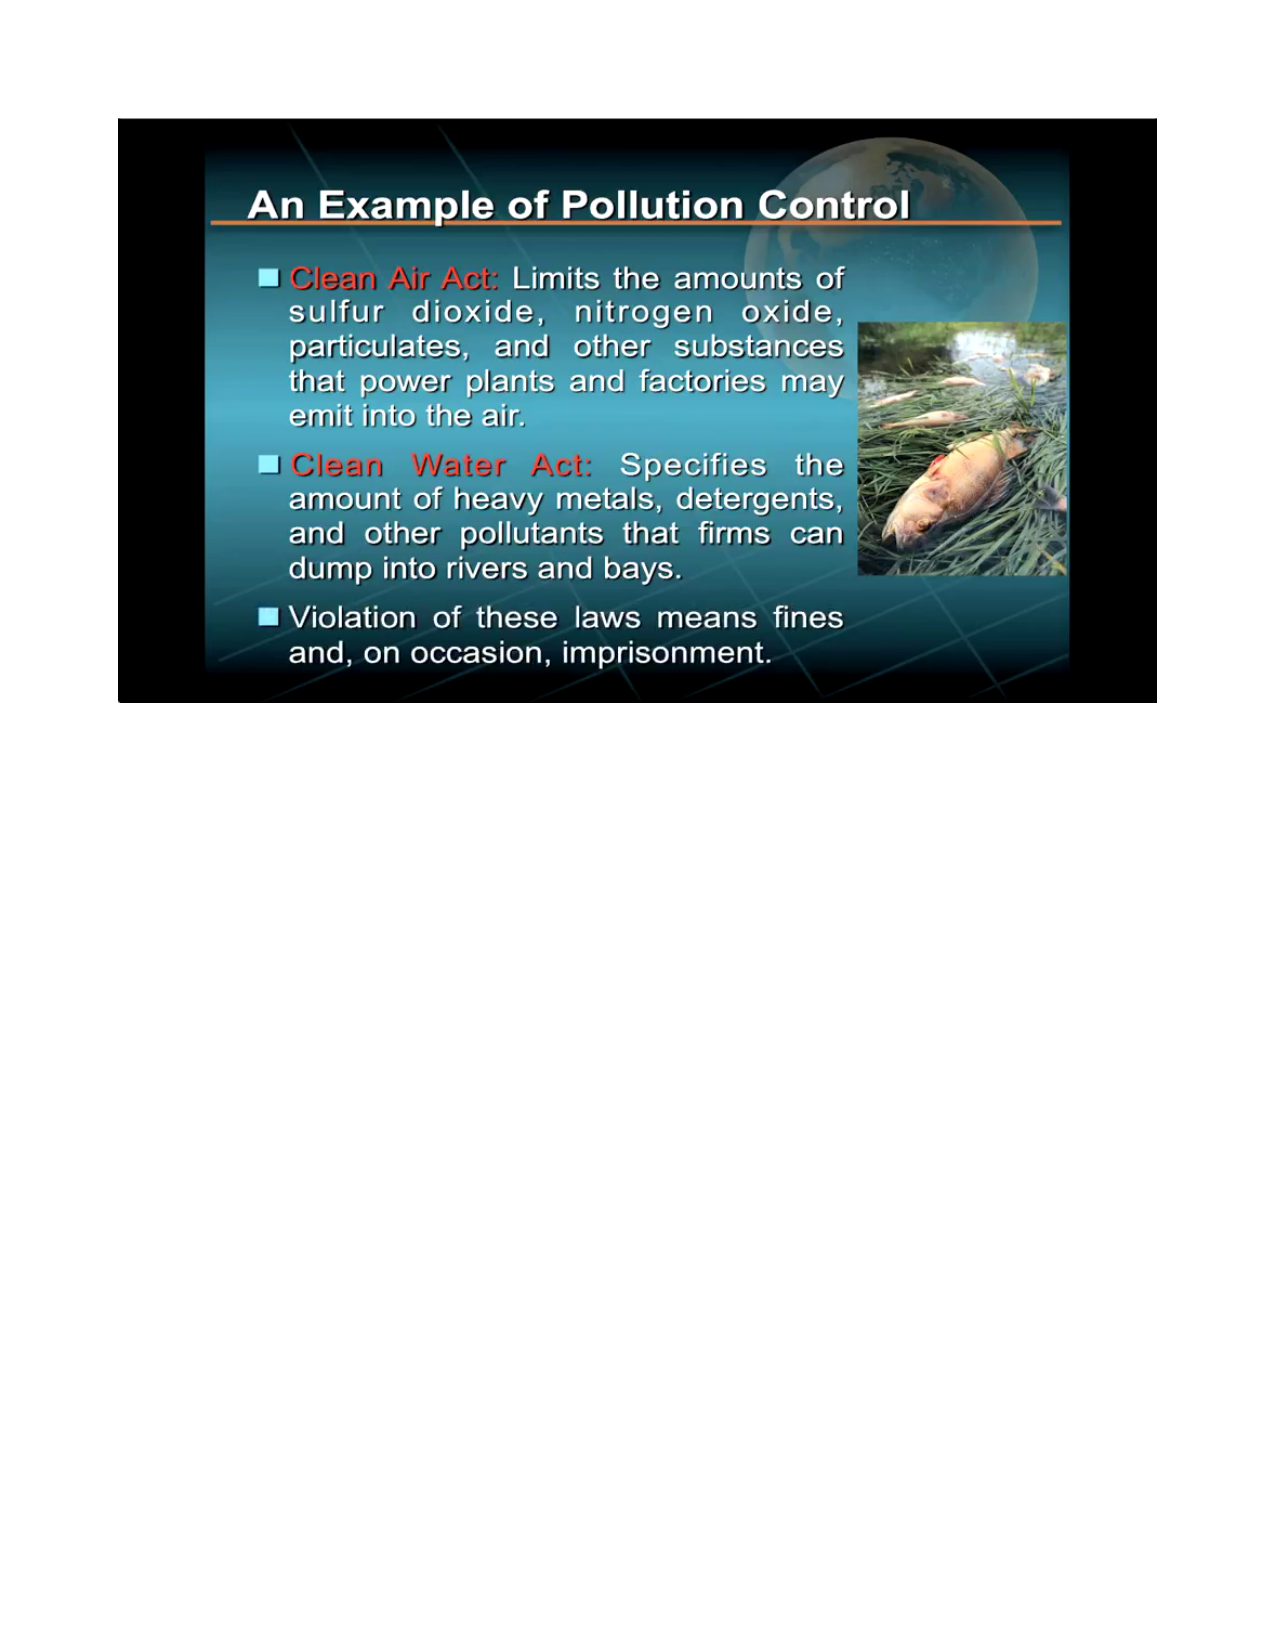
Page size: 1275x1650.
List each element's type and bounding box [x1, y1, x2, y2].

picture [118, 118, 1157, 703]
